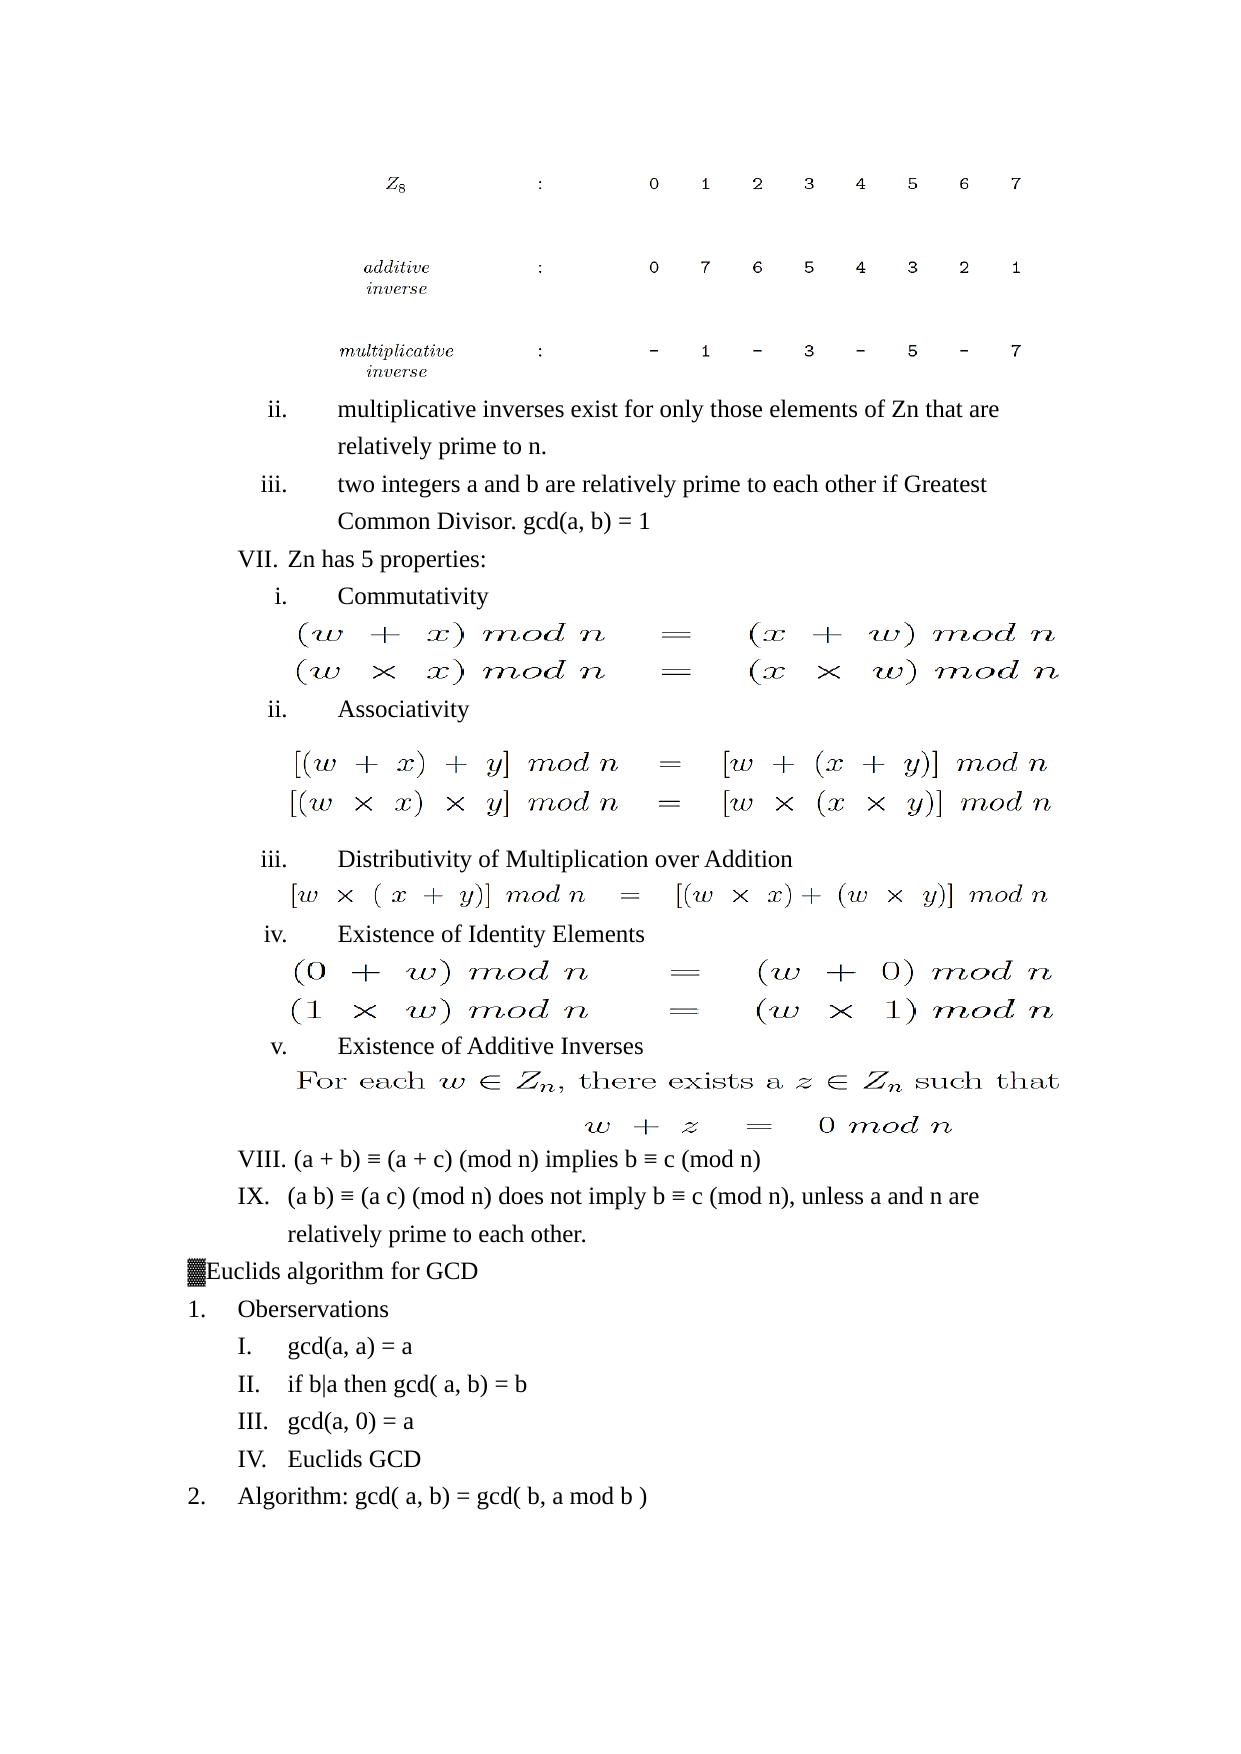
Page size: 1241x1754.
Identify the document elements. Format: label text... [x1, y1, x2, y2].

picture [287, 745, 1058, 820]
list Associativity [287, 689, 1053, 727]
list Euclids GCD [237, 1439, 1053, 1477]
list two integers a and b are relatively prime to each other if Greatest Common Divisor. gcd(a, b) = 1 [287, 464, 1053, 539]
list Existence of Additive Inverses [287, 1027, 1053, 1064]
list Zn has 5 properties: [237, 539, 1053, 577]
list Commutativity [287, 577, 1053, 614]
picture [287, 617, 1067, 687]
list gcd(a, a) = a [237, 1327, 1053, 1364]
list Oberservations [187, 1289, 1053, 1327]
list if b|a then gcd( a, b) = b [237, 1364, 1053, 1402]
text ▓Euclids algorithm for GCD [187, 1252, 1053, 1289]
picture [287, 953, 1061, 1025]
list Existence of Identity Elements [287, 914, 1053, 952]
list multiplicative inverses exist for only those elements of Zn that are relatively prime to n. [287, 389, 1053, 464]
picture [287, 878, 1053, 914]
picture [287, 1067, 1065, 1136]
list (a + b) ≡ (a + c) (mod n) implies b ≡ c (mod n) [237, 1139, 1053, 1177]
list Distributivity of Multiplication over Addition [287, 839, 1053, 877]
list (a b) ≡ (a c) (mod n) does not imply b ≡ c (mod n), unless a and n are relatively prime to each other. [237, 1177, 1053, 1252]
picture [337, 167, 1038, 385]
list Algorithm: gcd( a, b) = gcd( b, a mod b ) [187, 1477, 1053, 1514]
list gcd(a, 0) = a [237, 1402, 1053, 1439]
